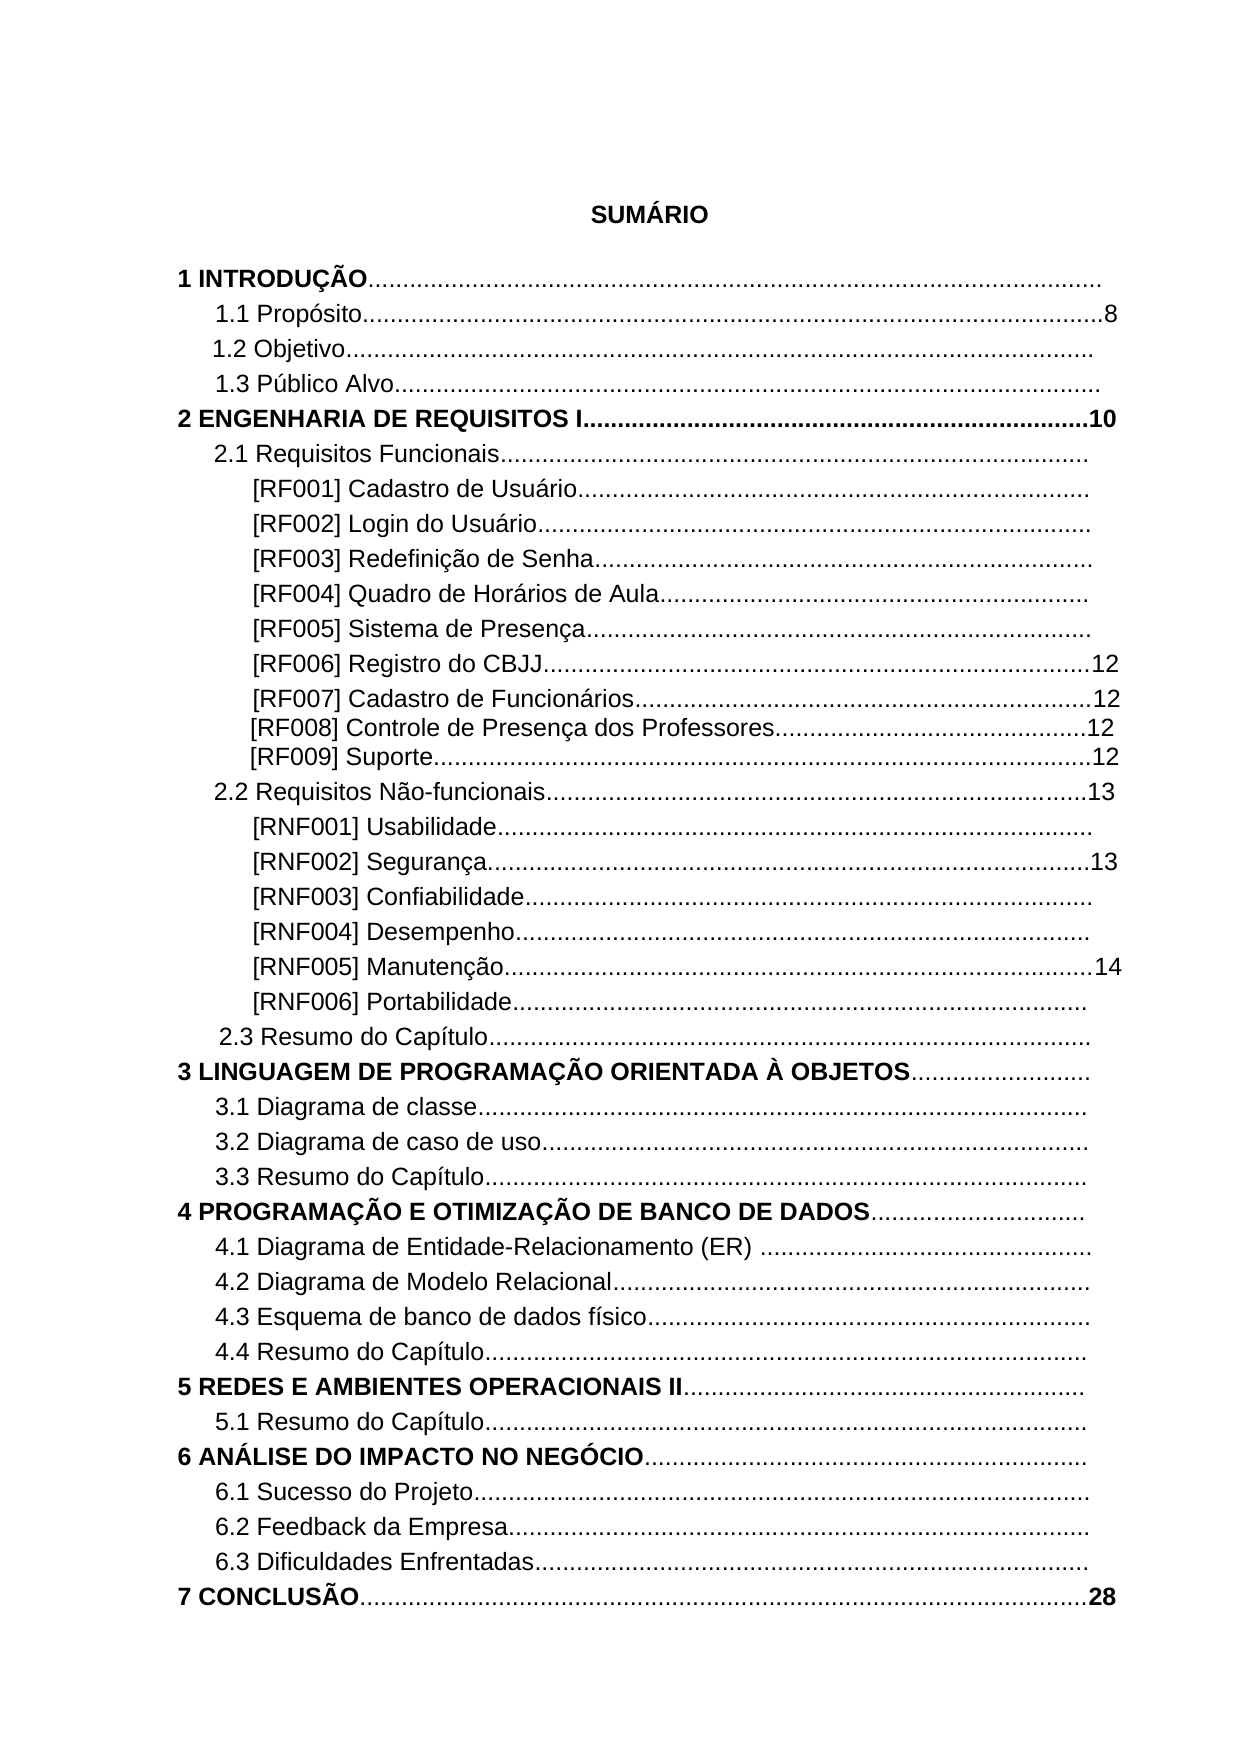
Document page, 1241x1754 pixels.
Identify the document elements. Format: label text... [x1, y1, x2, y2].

text SUMÁRIO [177, 201, 1122, 229]
